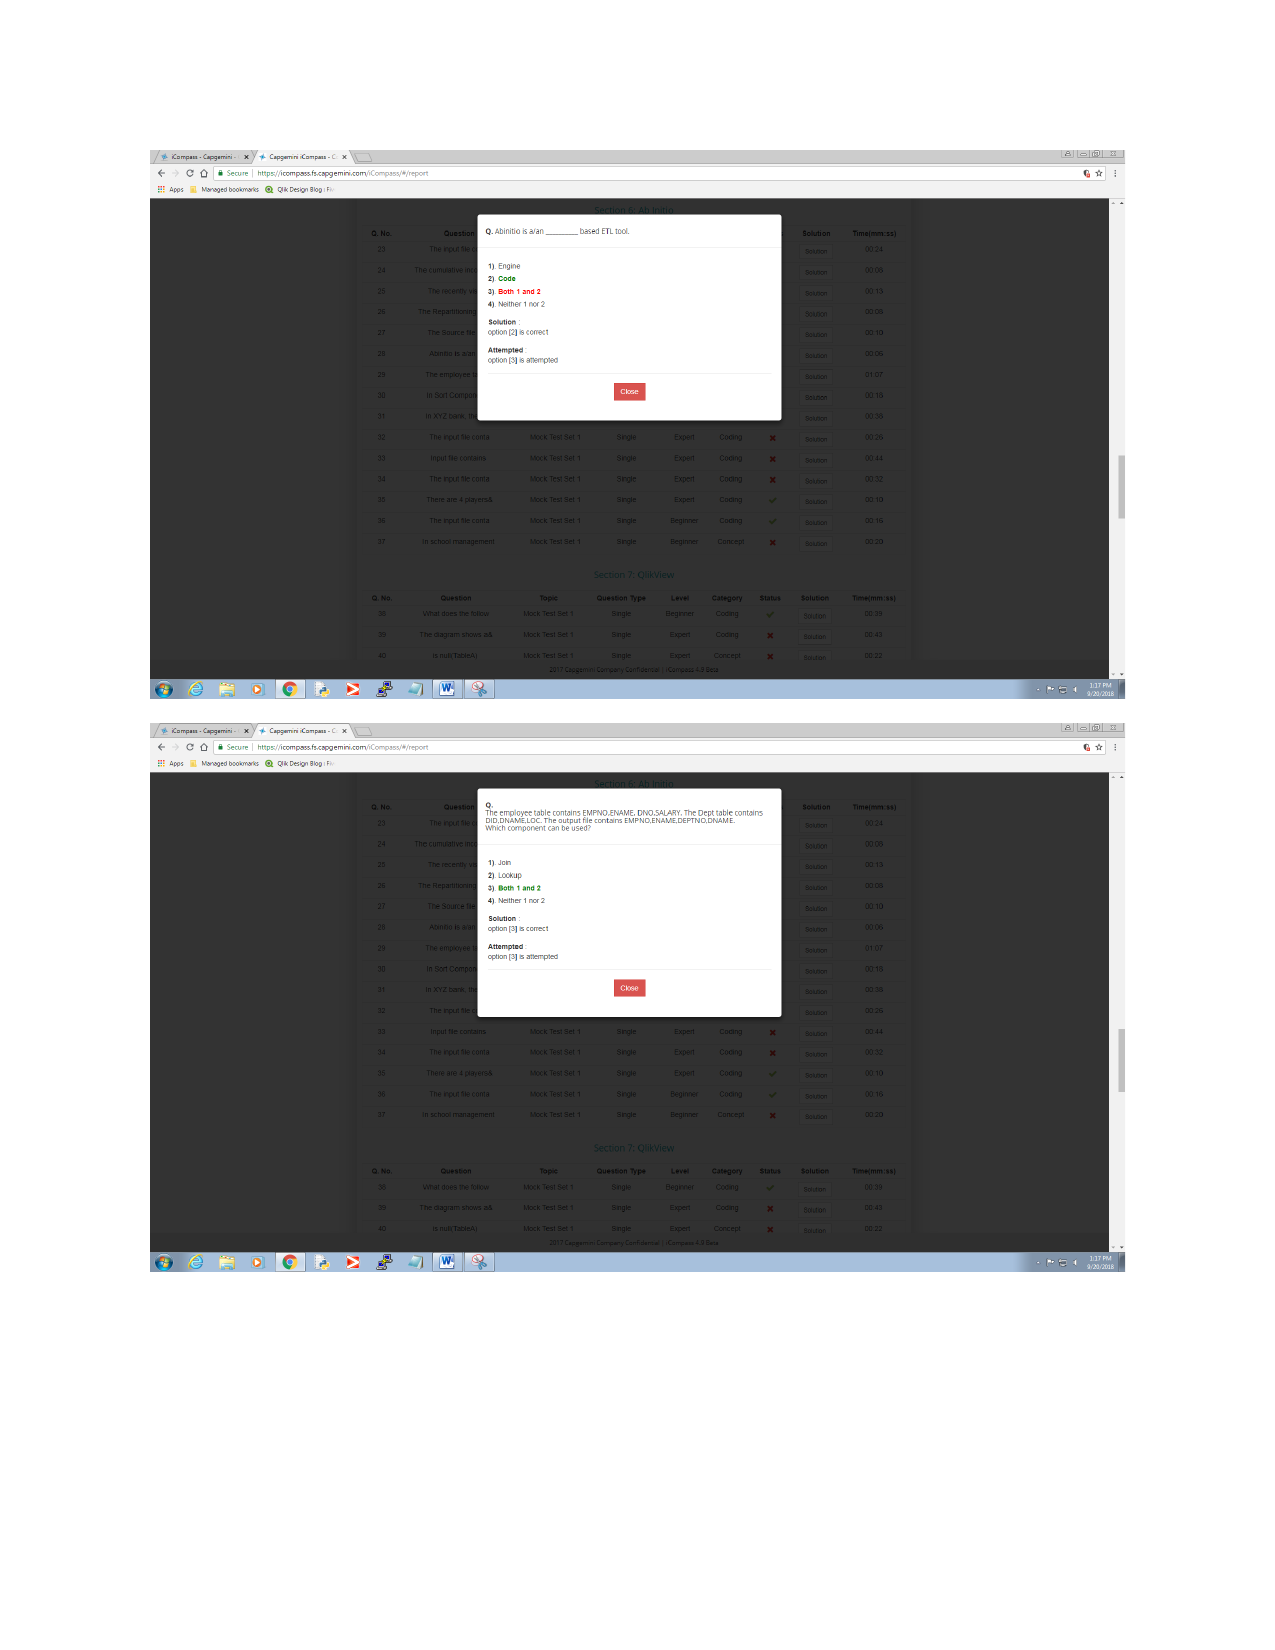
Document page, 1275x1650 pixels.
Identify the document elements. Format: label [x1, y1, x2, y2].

picture [150, 723, 1125, 1272]
picture [150, 150, 1125, 699]
